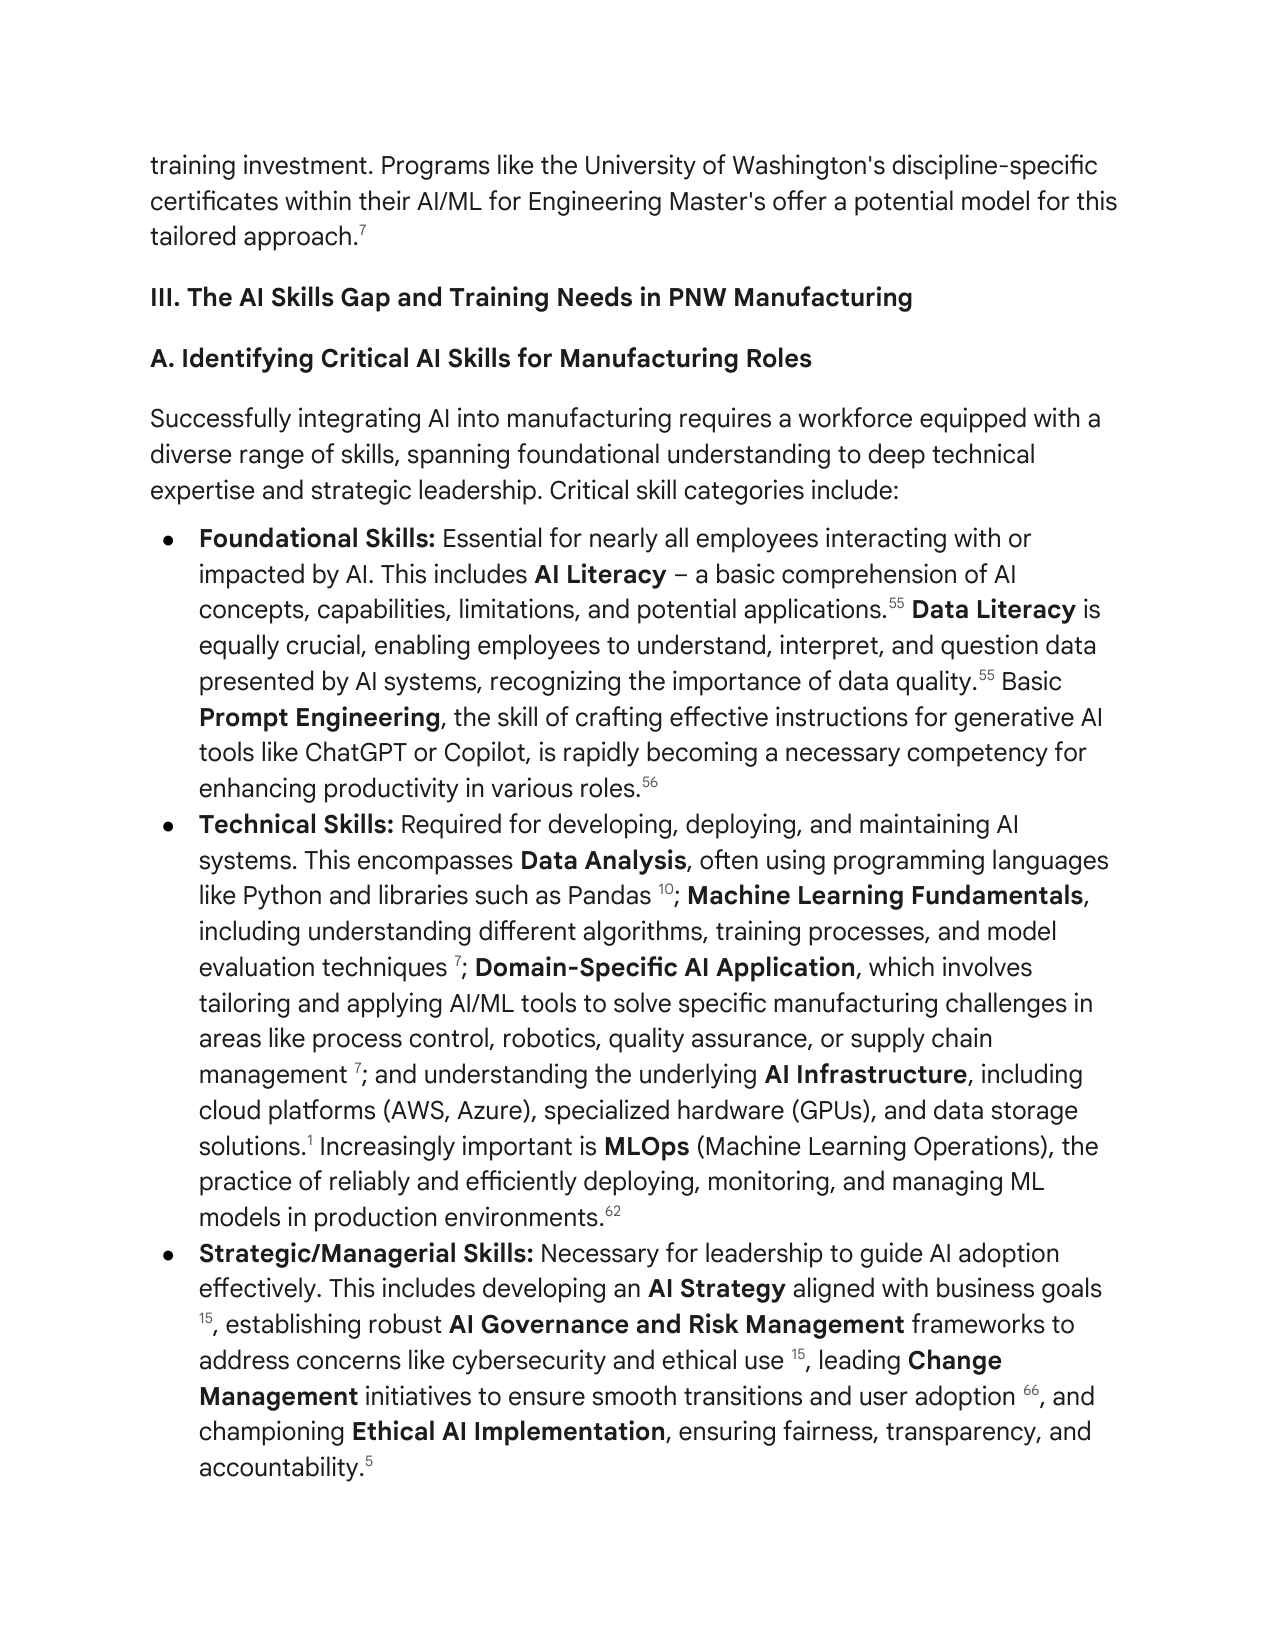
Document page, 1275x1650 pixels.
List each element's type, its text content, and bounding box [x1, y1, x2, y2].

list Foundational Skills: Essential for nearly all employees interacting with or impacted by AI. This includes AI Literacy – a basic comprehension of AI concepts, capabilities, limitations, and potential applications.55 Data Literacy is equally crucial, enabling employees to understand, interpret, and question data presented by AI systems, recognizing the importance of data quality.55 Basic Prompt Engineering, the skill of crafting effective instructions for generative AI tools like ChatGPT or Copilot, is rapidly becoming a necessary competency for enhancing productivity in various roles.56 [161, 523, 1125, 805]
list Technical Skills: Required for developing, deploying, and maintaining AI systems. This encompasses Data Analysis, often using programming languages like Python and libraries such as Pandas 10; Machine Learning Fundamentals, including understanding different algorithms, training processes, and model evaluation techniques 7; Domain-Specific AI Application, which involves tailoring and applying AI/ML tools to solve specific manufacturing challenges in areas like process control, robotics, quality assurance, or supply chain management 7; and understanding the underlying AI Infrastructure, including cloud platforms (AWS, Azure), specialized hardware (GPUs), and data storage solutions.1 Increasingly important is MLOps (Machine Learning Operations), the practice of reliably and efficiently deploying, monitoring, and managing ML models in production environments.62 [161, 809, 1125, 1233]
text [150, 150, 1125, 253]
list Strategic/Managerial Skills: Necessary for leadership to guide AI adoption effectively. This includes developing an AI Strategy aligned with business goals 15, establishing robust AI Governance and Risk Management frameworks to address concerns like cybersecurity and ethical use 15, leading Change Management initiatives to ensure smooth transitions and user adoption 66, and championing Ethical AI Implementation, ensuring fairness, transparency, and accountability.5 [161, 1238, 1125, 1484]
text Successfully integrating AI into manufacturing requires a workforce equipped with a diverse range of skills, spanning foundational understanding to deep technical expertise and strategic leadership. Critical skill categories include: [150, 404, 1125, 506]
text III. The AI Skills Gap and Training Needs in PNW Manufacturing [150, 282, 1125, 313]
text A. Identifying Critical AI Skills for Manufacturing Roles [150, 343, 1125, 374]
